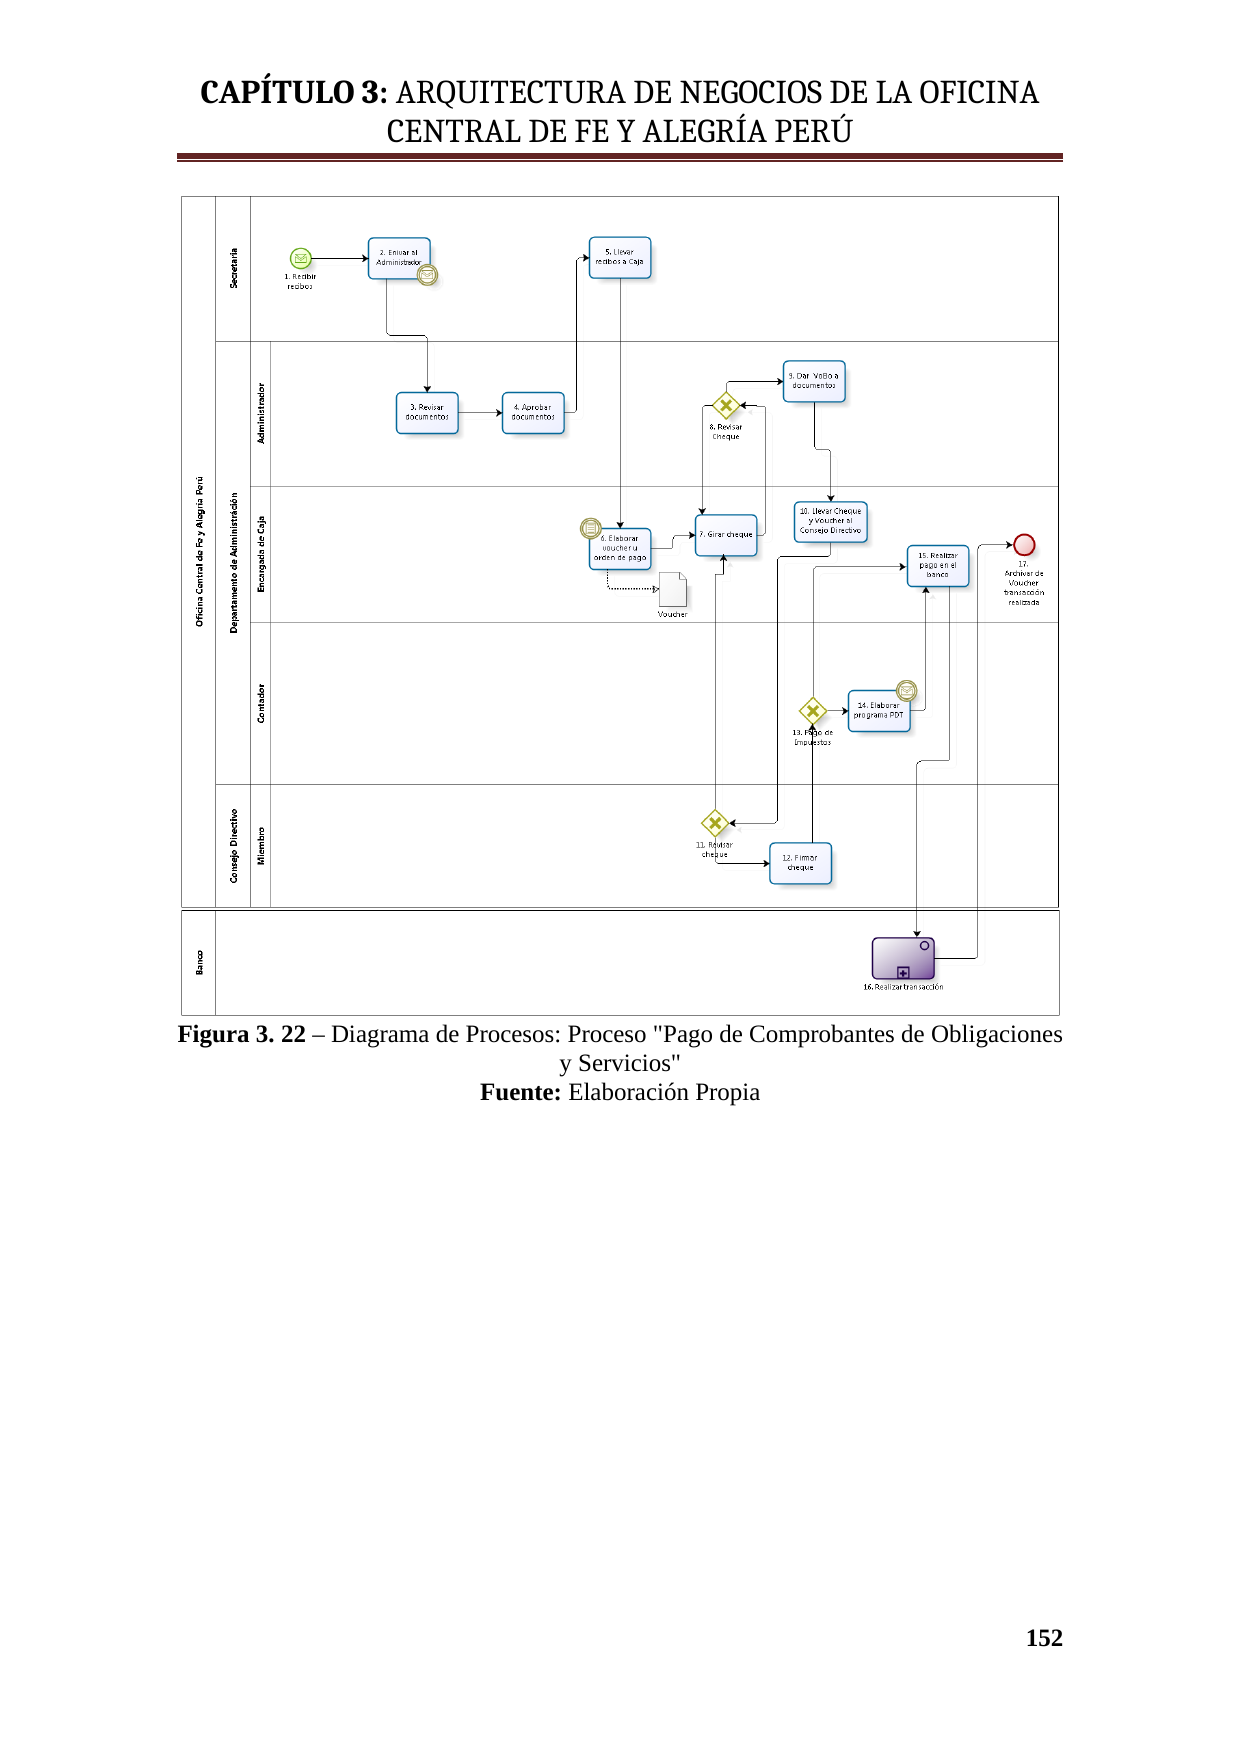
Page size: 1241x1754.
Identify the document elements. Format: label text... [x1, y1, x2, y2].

picture [177, 190, 1063, 1020]
text Figura 3. 22 – Diagrama de Procesos: Proceso "Pago de Comprobantes de Obligaciones y Servicios" [177, 1020, 1063, 1077]
text Fuente: Elaboración Propia [177, 1077, 1063, 1106]
